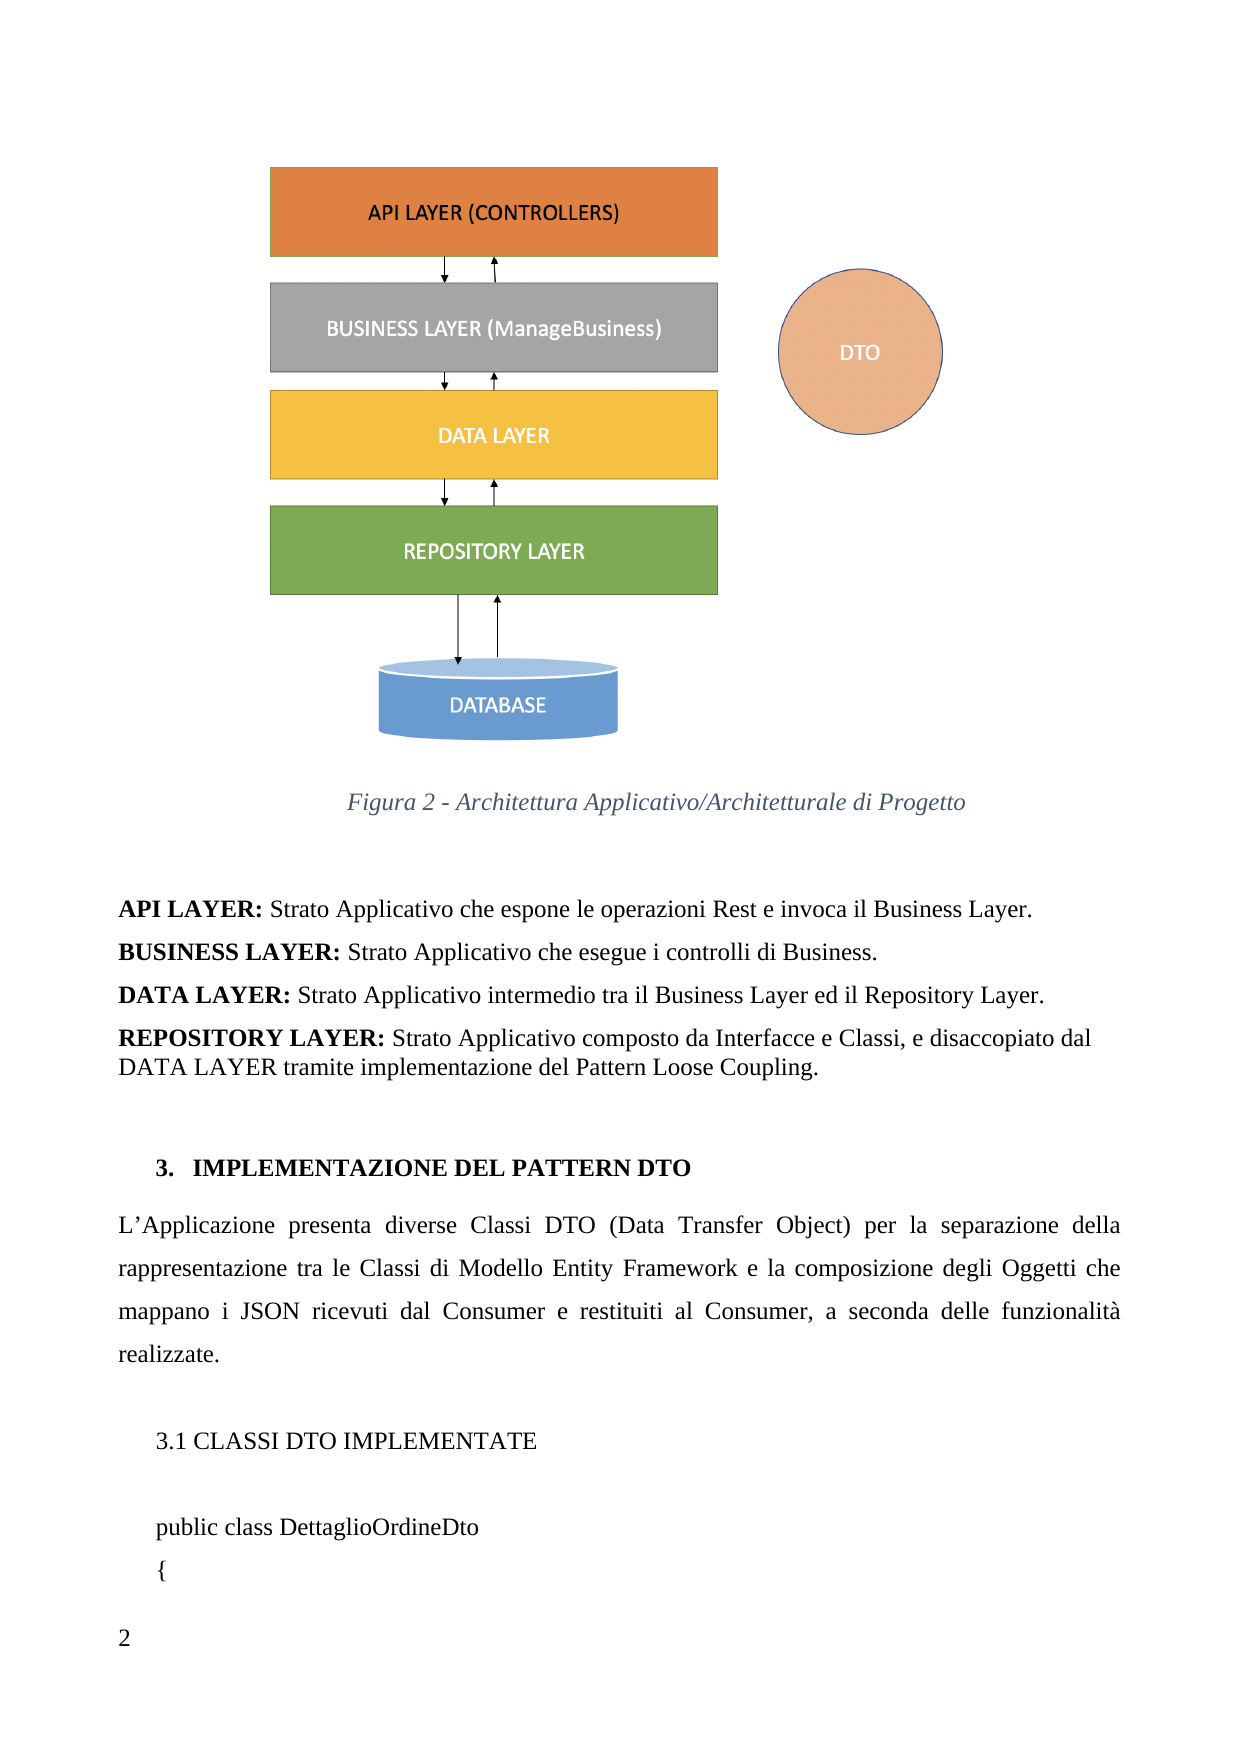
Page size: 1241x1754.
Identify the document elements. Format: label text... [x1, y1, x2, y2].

text BUSINESS LAYER: Strato Applicativo che esegue i controlli di Business. [118, 937, 1122, 966]
text L’Applicazione presenta diverse Classi DTO (Data Transfer Object) per la separazione della rappresentazione tra le Classi di Modello Entity Framework e la composizione degli Oggetti che mappano i JSON ricevuti dal Consumer e restituiti al Consumer, a seconda delle funzionalità realizzate. [118, 1210, 1122, 1368]
text API LAYER: Strato Applicativo che espone le operazioni Rest e invoca il Business Layer. [118, 894, 1122, 923]
list CLASSI DTO IMPLEMENTATE [156, 1426, 1122, 1454]
text { [156, 1555, 1122, 1584]
table_header Figura 2 - Architettura Applicativo/Architetturale di Progetto [193, 148, 1122, 836]
text public class DettaglioOrdineDto [156, 1512, 1122, 1541]
list IMPLEMENTAZIONE DEL PATTERN DTO [155, 1153, 1122, 1181]
picture [204, 147, 959, 787]
text DATA LAYER: Strato Applicativo intermedio tra il Business Layer ed il Repository Layer. [118, 980, 1122, 1009]
text REPOSITORY LAYER: Strato Applicativo composto da Interfacce e Classi, e disaccopiato dal DATA LAYER tramite implementazione del Pattern Loose Coupling. [118, 1023, 1122, 1081]
